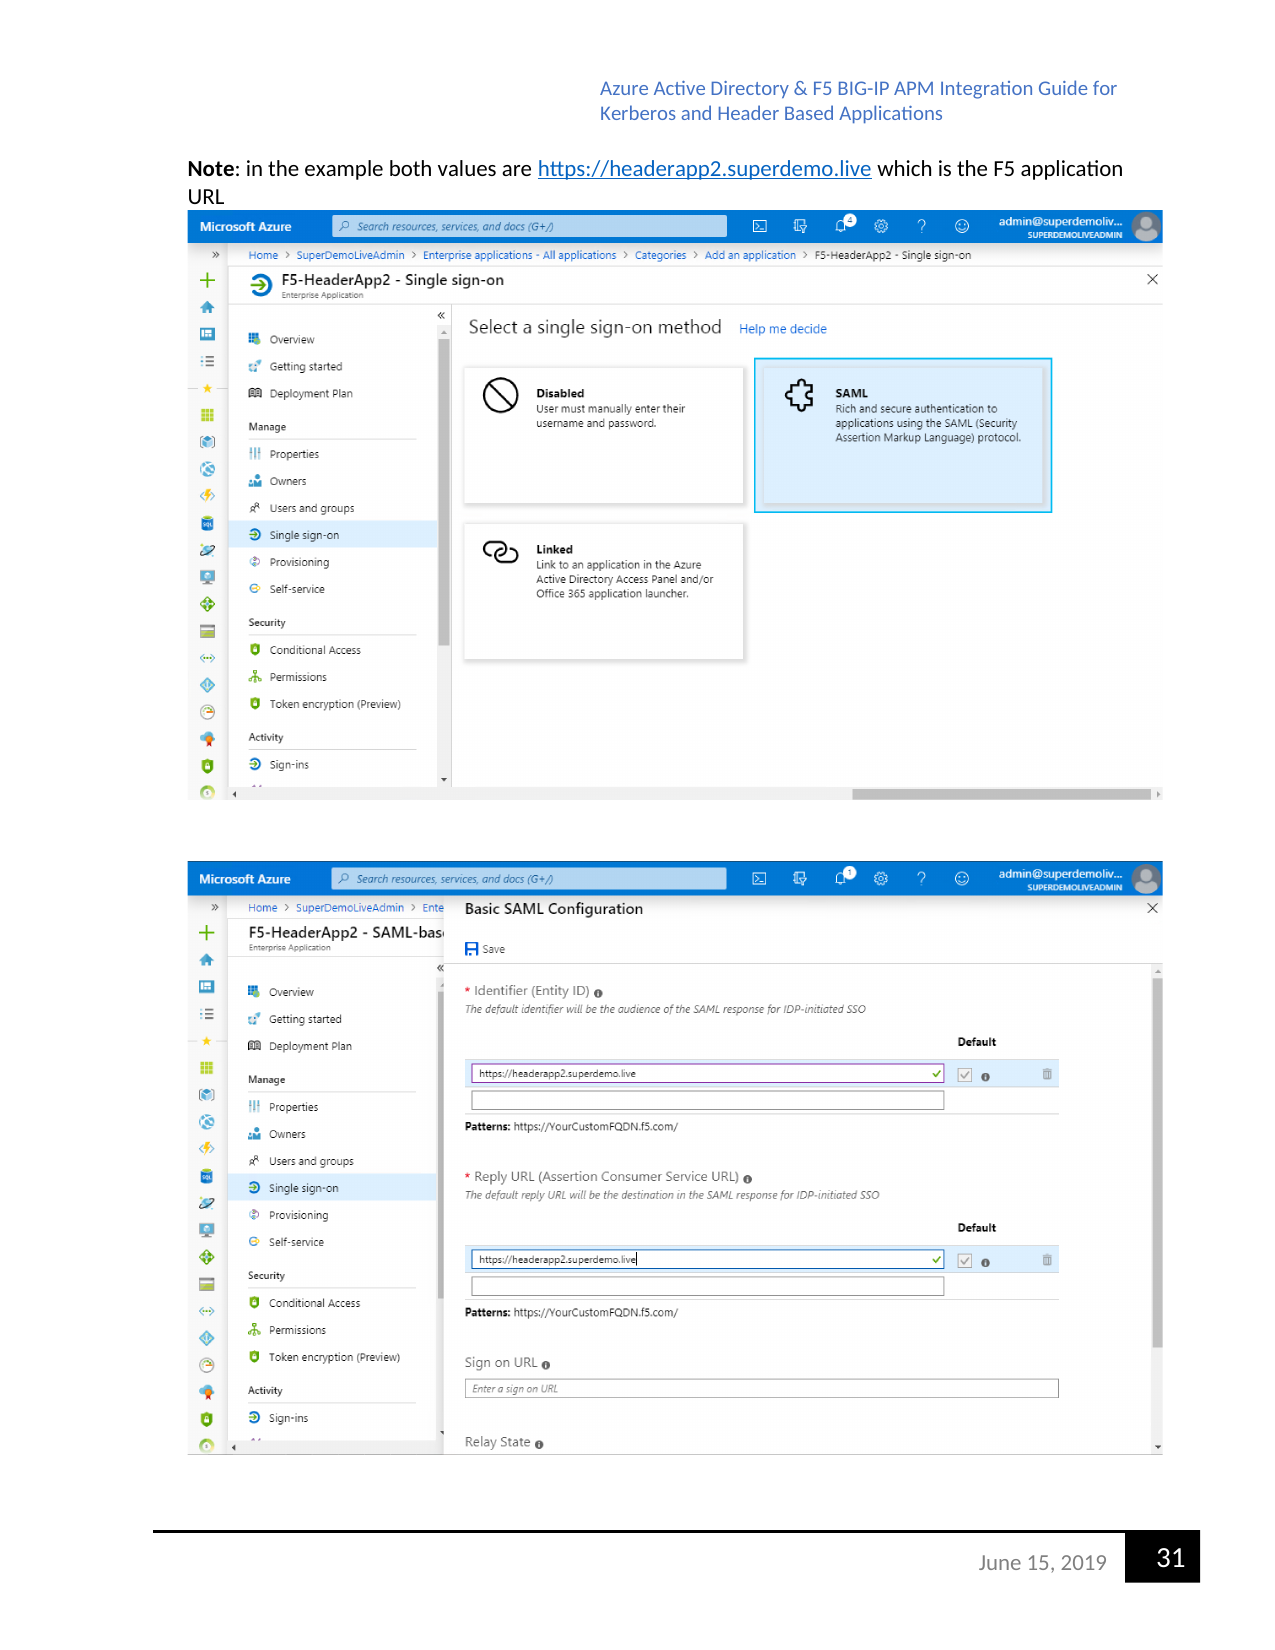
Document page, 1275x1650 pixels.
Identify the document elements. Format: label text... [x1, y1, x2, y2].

picture [187, 210, 1163, 800]
picture [187, 861, 1163, 1455]
text Note: in the example both values are https://headerapp2.superdemo.live which is the F5 application URL [187, 154, 1125, 210]
